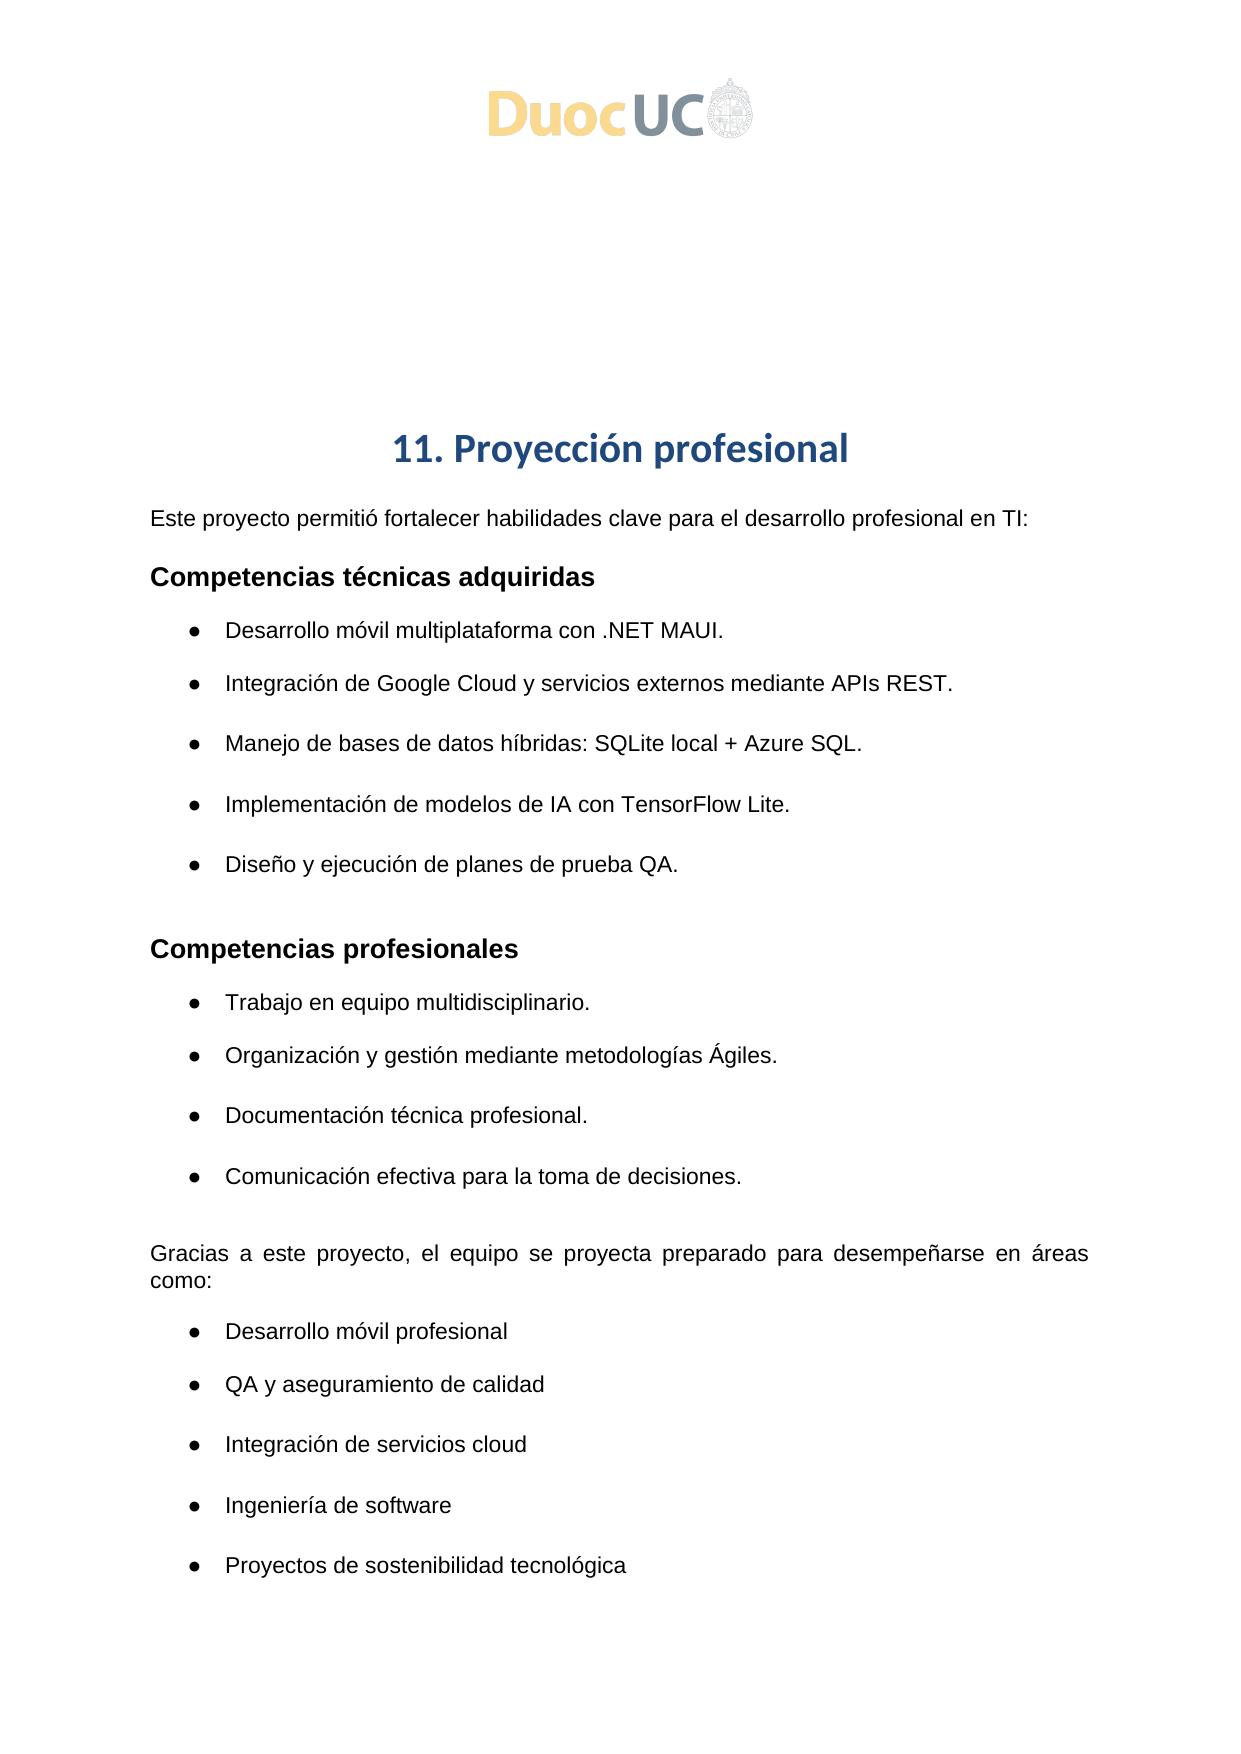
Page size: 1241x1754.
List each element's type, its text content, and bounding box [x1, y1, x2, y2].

list Integración de servicios cloud [187, 1431, 1090, 1488]
list Documentación técnica profesional. [187, 1102, 1090, 1159]
list Diseño y ejecución de planes de prueba QA. [187, 851, 1090, 904]
list Desarrollo móvil multiplataforma con .NET MAUI. [187, 617, 1090, 670]
list Organización y gestión mediante metodologías Ágiles. [187, 1042, 1090, 1098]
list Comunicación efectiva para la toma de decisiones. [187, 1163, 1090, 1215]
list Proyectos de sostenibilidad tecnológica [187, 1552, 1090, 1578]
text Este proyecto permitió fortalecer habilidades clave para el desarrollo profesional en TI: [150, 505, 1090, 532]
list Trabajo en equipo multidisciplinario. [187, 989, 1090, 1042]
list Manejo de bases de datos híbridas: SQLite local + Azure SQL. [187, 730, 1090, 787]
list Desarrollo móvil profesional [187, 1318, 1090, 1371]
subtitle Competencias técnicas adquiridas [150, 561, 1090, 592]
list Integración de Google Cloud y servicios externos mediante APIs REST. [187, 670, 1090, 726]
list Ingeniería de software [187, 1492, 1090, 1548]
subtitle 11. Proyección profesional [150, 422, 1090, 473]
list QA y aseguramiento de calidad [187, 1371, 1090, 1427]
list Implementación de modelos de IA con TensorFlow Lite. [187, 791, 1090, 847]
text Gracias a este proyecto, el equipo se proyecta preparado para desempeñarse en áreas como: [150, 1240, 1090, 1293]
picture [485, 75, 756, 142]
subtitle Competencias profesionales [150, 933, 1090, 964]
